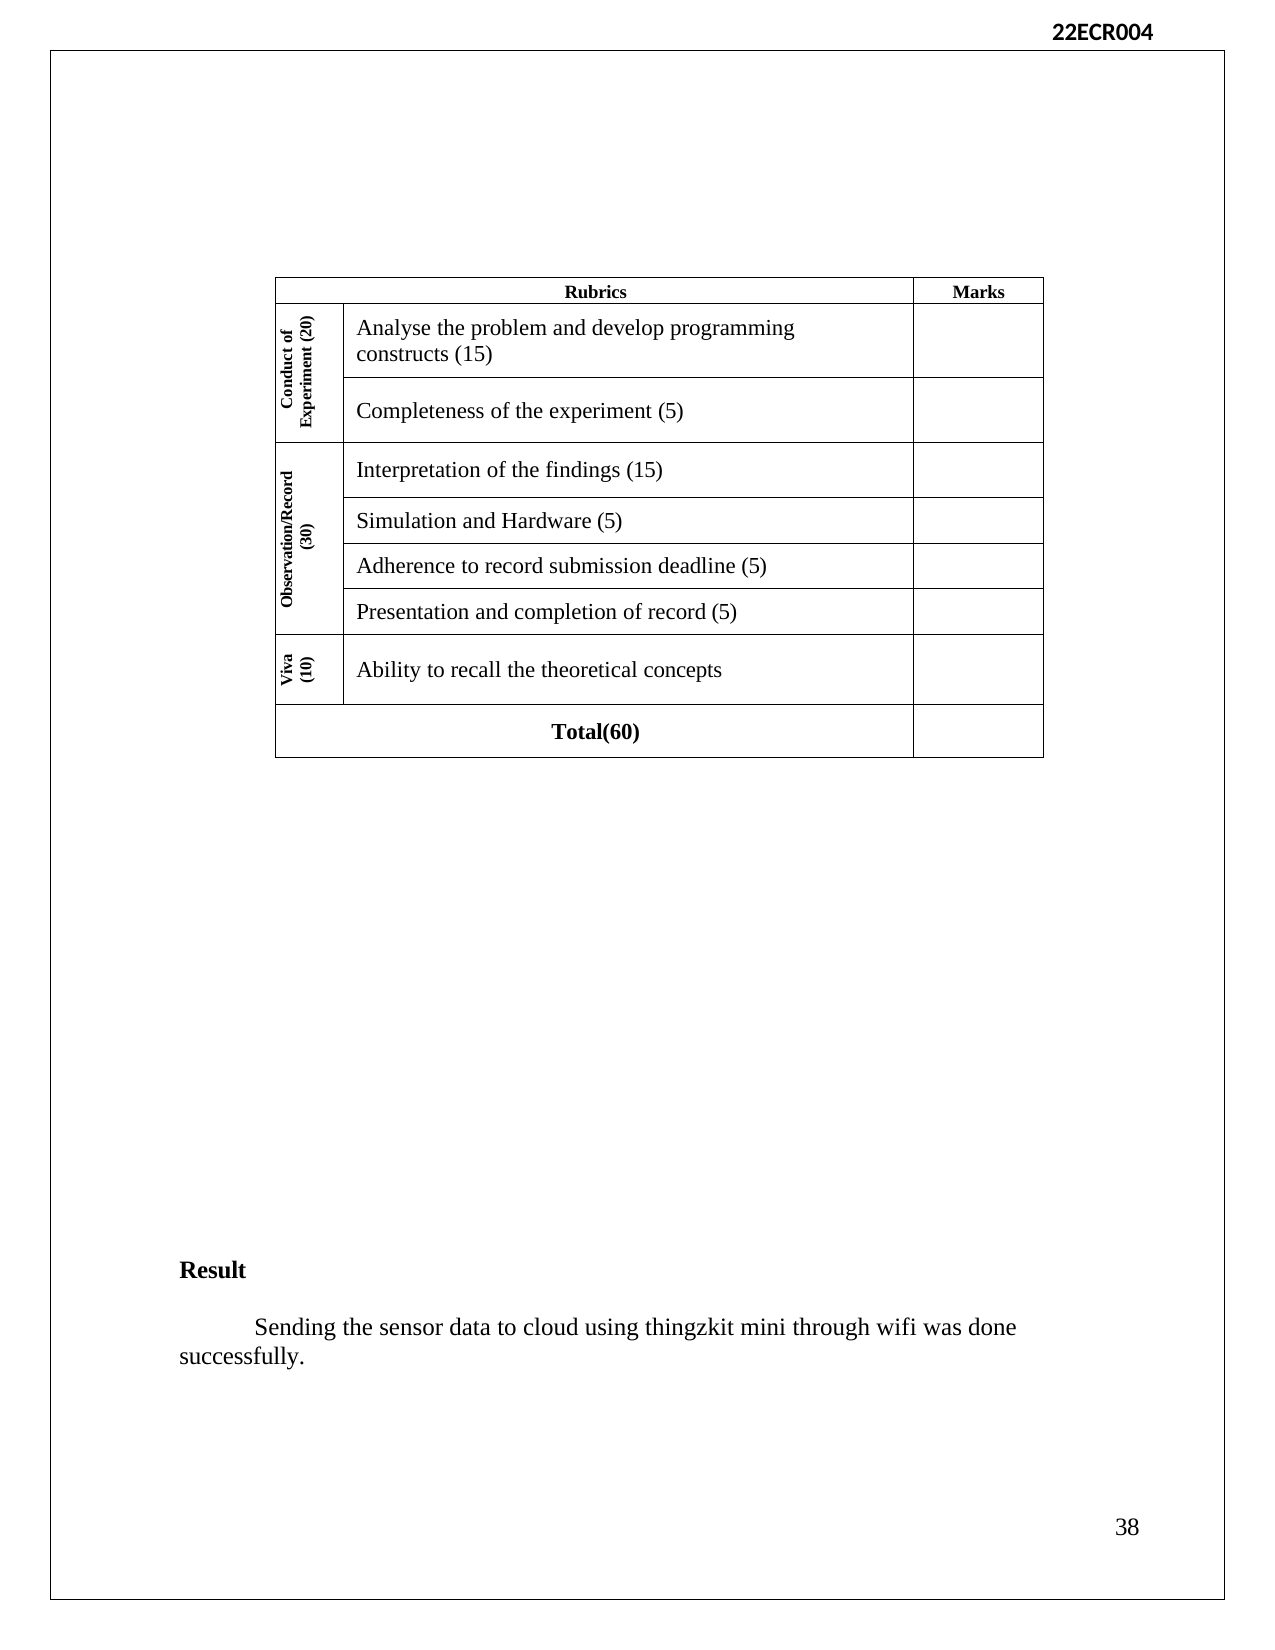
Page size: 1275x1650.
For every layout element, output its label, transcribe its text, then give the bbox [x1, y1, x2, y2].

table_cell [914, 304, 1043, 377]
table_cell Presentation and completion of record (5) [344, 589, 913, 634]
table_cell [914, 589, 1043, 634]
table_cell Completeness of the experiment (5) [344, 378, 913, 442]
table_cell [914, 498, 1043, 543]
table_cell Observation/Record (30) [276, 443, 343, 634]
table_cell [914, 635, 1043, 704]
text Result [179, 1255, 1187, 1284]
table_cell Interpretation of the findings (15) [344, 443, 913, 497]
table_cell [914, 443, 1043, 497]
table_cell [914, 705, 1043, 757]
table_cell Simulation and Hardware (5) [344, 498, 913, 543]
table_header Marks [914, 278, 1043, 303]
table_cell Ability to recall the theoretical concepts [344, 635, 913, 704]
table_header Rubrics [276, 278, 913, 303]
table_cell Analyse the problem and develop programming constructs (15) [344, 304, 913, 377]
table_cell Total(60) [276, 705, 913, 757]
table_cell Viva (10) [276, 635, 343, 704]
table_cell Conduct of Experiment (20) [276, 304, 343, 442]
table_cell Adherence to record submission deadline (5) [344, 544, 913, 588]
text Sending the sensor data to cloud using thingzkit mini through wifi was done successfully. [179, 1312, 1120, 1369]
table_cell [914, 544, 1043, 588]
table_cell [914, 378, 1043, 442]
